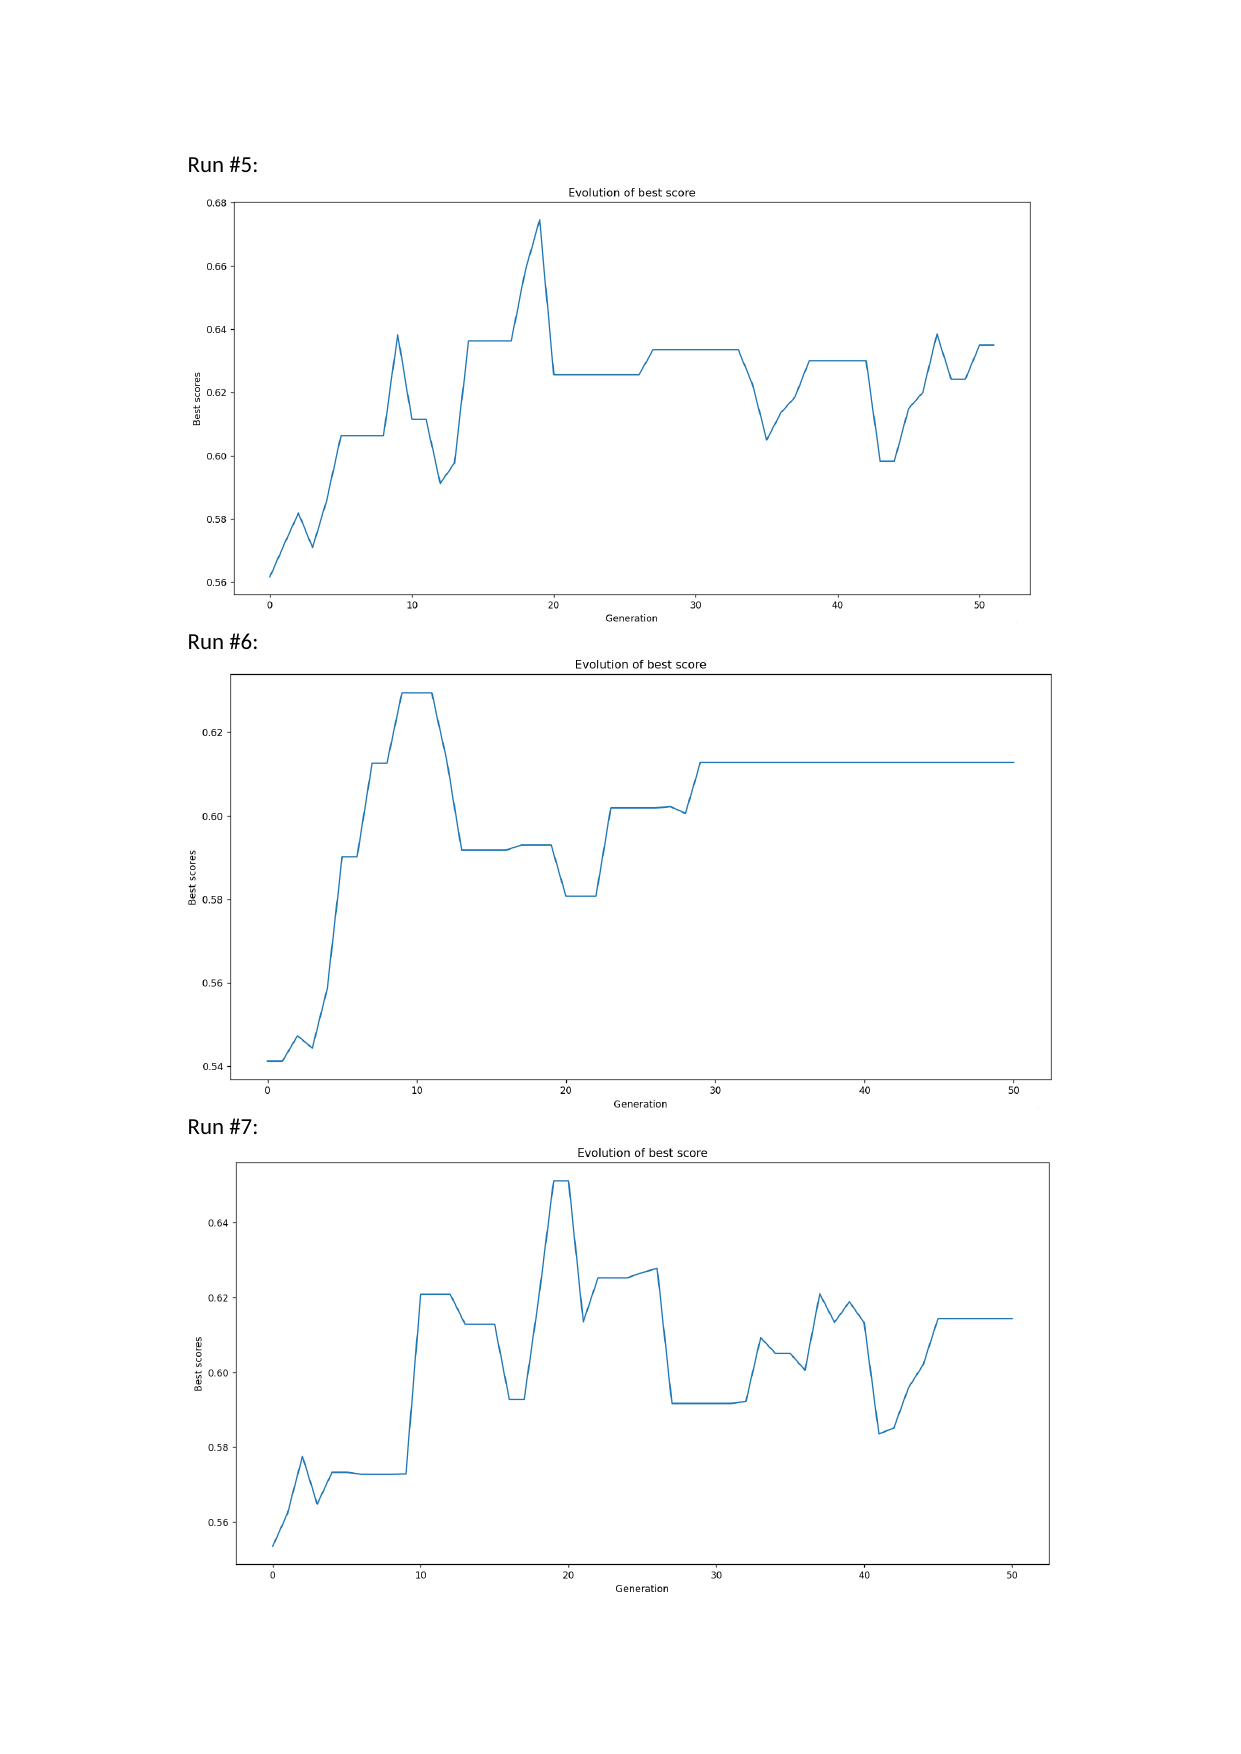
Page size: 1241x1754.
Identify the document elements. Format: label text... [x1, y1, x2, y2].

text Run #5: [187, 150, 1053, 178]
picture [187, 1144, 1053, 1593]
text Run #6: [187, 627, 1053, 655]
picture [187, 182, 1034, 623]
text Run #7: [187, 1112, 1053, 1140]
picture [187, 659, 1053, 1109]
